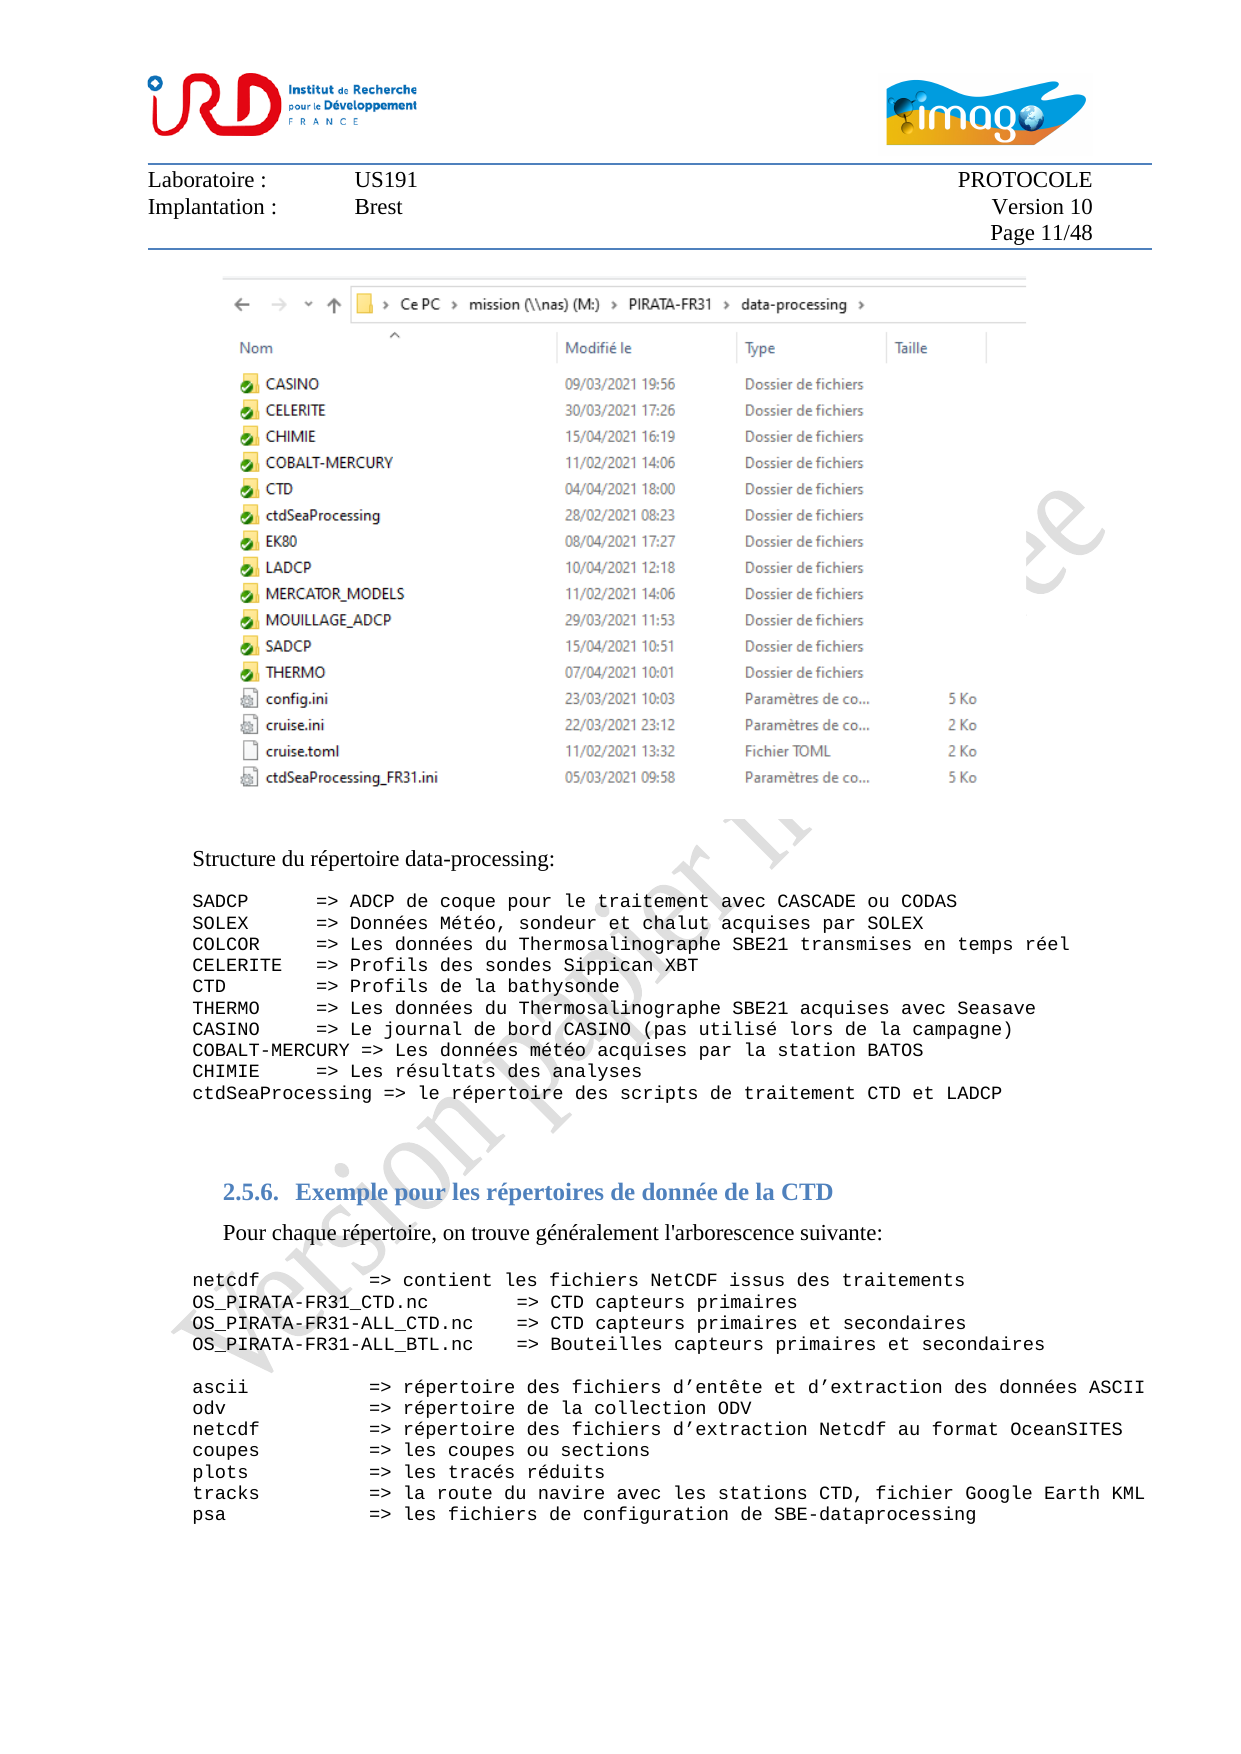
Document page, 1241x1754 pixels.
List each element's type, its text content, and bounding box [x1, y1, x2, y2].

text CTD => Profils de la bathysonde [192, 977, 1152, 998]
text coupes => les coupes ou sections [192, 1441, 1152, 1462]
text SADCP => ADCP de coque pour le traitement avec CASCADE ou CODAS [192, 892, 1152, 913]
text netcdf => répertoire des fichiers d’extraction Netcdf au format OceanSITES [192, 1420, 1152, 1441]
text psa => les fichiers de configuration de SBE-dataprocessing [192, 1505, 1152, 1526]
picture [877, 73, 1093, 155]
text ascii => répertoire des fichiers d’entête et d’extraction des données ASCII [192, 1377, 1152, 1399]
text tracks => la route du navire avec les stations CTD, fichier Google Earth KML [192, 1484, 1152, 1505]
text CHIMIE => Les résultats des analyses [192, 1062, 1152, 1083]
text plots => les tracés réduits [192, 1462, 1152, 1484]
list Pour chaque répertoire, on trouve généralement l'arborescence suivante: [223, 1218, 1152, 1245]
text OS_PIRATA-FR31-ALL_BTL.nc => Bouteilles capteurs primaires et secondaires [192, 1335, 1152, 1356]
text Structure du répertoire data-processing: [192, 844, 1152, 871]
text CASINO => Le journal de bord CASINO (pas utilisé lors de la campagne) [192, 1020, 1152, 1041]
text THERMO => Les données du Thermosalinographe SBE21 acquises avec Seasave [192, 998, 1152, 1020]
text COBALT-MERCURY => Les données météo acquises par la station BATOS [192, 1041, 1152, 1062]
text SOLEX => Données Météo, sondeur et chalut acquises par SOLEX [192, 913, 1152, 935]
text ctdSeaProcessing => le répertoire des scripts de traitement CTD et LADCP [192, 1083, 1152, 1105]
text CELERITE => Profils des sondes Sippican XBT [192, 956, 1152, 977]
text OS_PIRATA-FR31-ALL_CTD.nc => CTD capteurs primaires et secondaires [192, 1314, 1152, 1335]
text OS_PIRATA-FR31_CTD.nc => CTD capteurs primaires [192, 1292, 1152, 1314]
subtitle Exemple pour les répertoires de donnée de la CTD [223, 1177, 1152, 1206]
list netcdf => contient les fichiers NetCDF issus des traitements [192, 1271, 1152, 1292]
text COLCOR => Les données du Thermosalinographe SBE21 transmises en temps réel [192, 935, 1152, 956]
picture [147, 73, 417, 136]
text odv => répertoire de la collection ODV [192, 1399, 1152, 1420]
picture [222, 276, 1027, 819]
